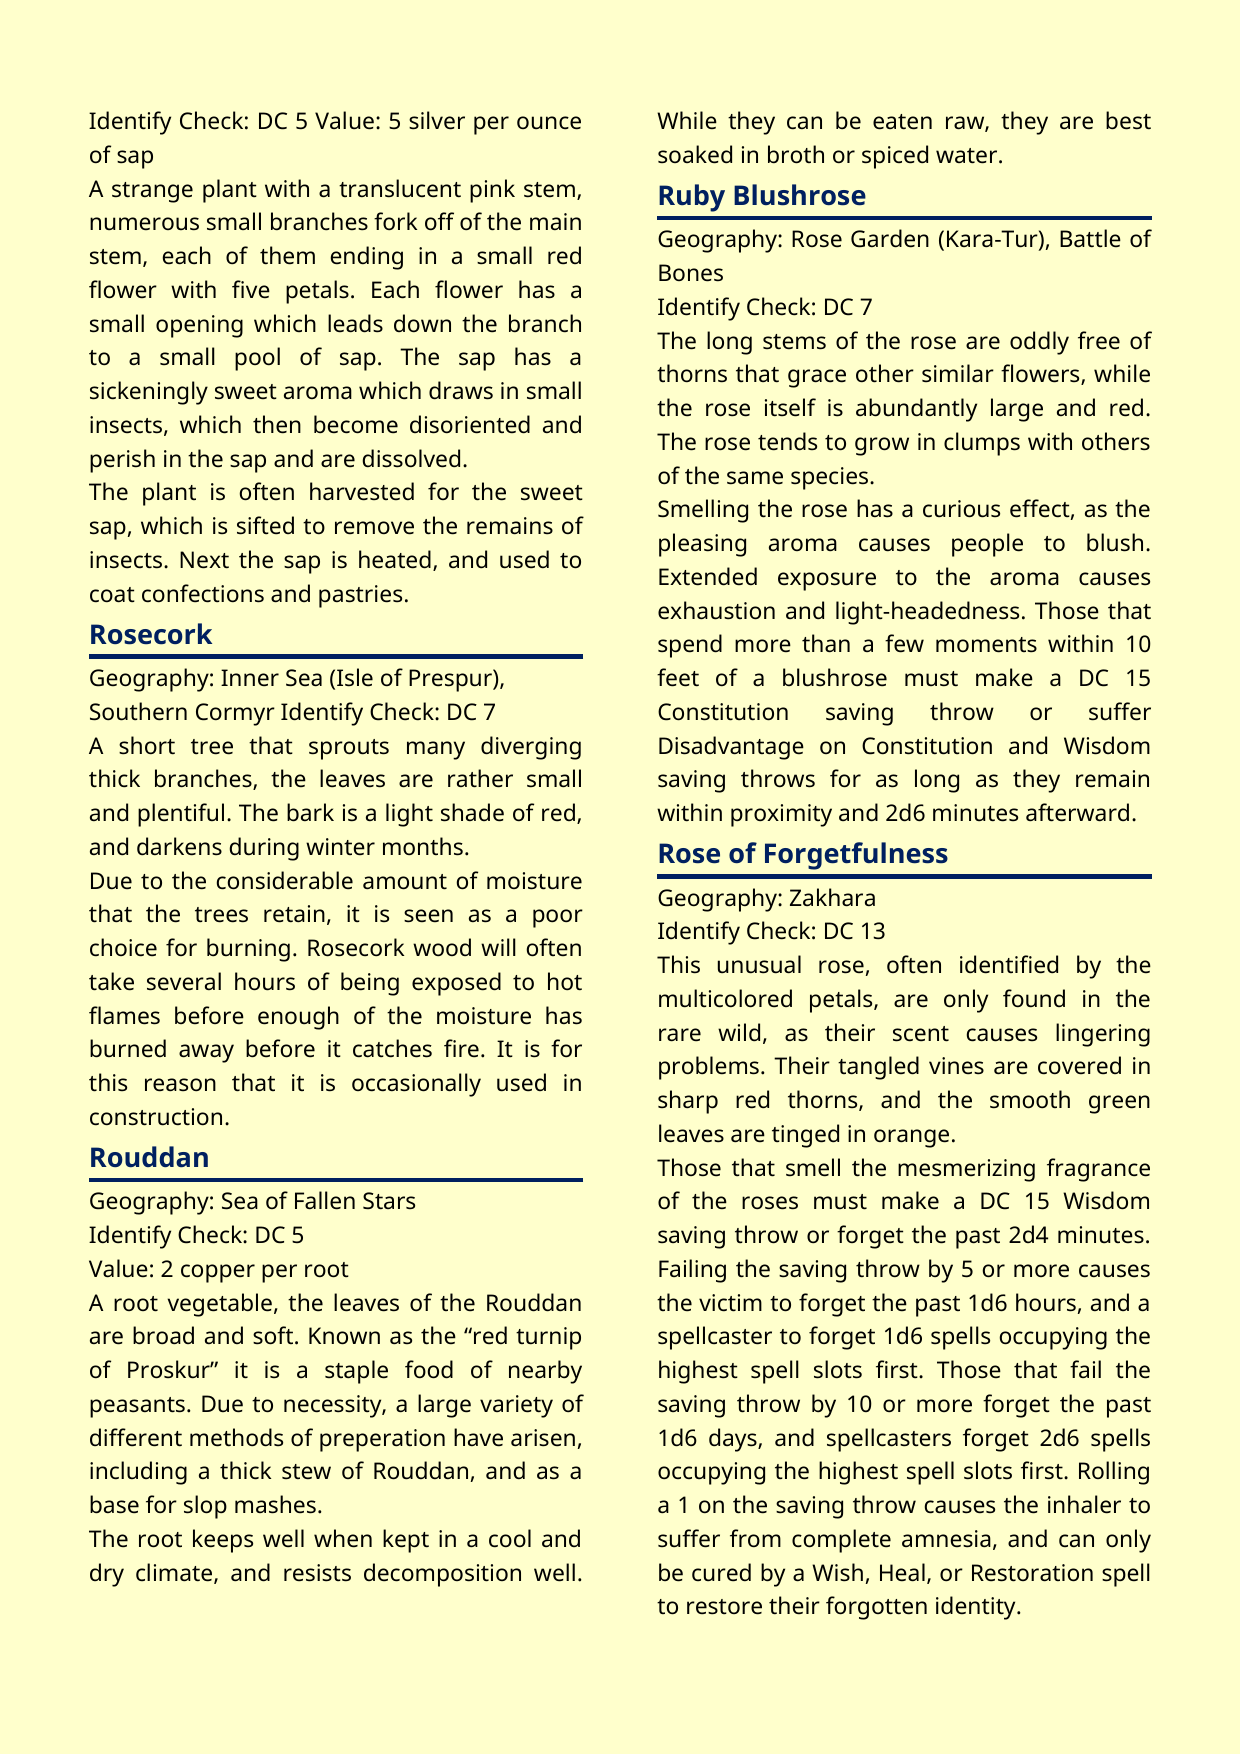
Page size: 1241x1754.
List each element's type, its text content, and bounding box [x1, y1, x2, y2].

text Identify Check: DC 5 Value: 5 silver per ounce of sap [89, 105, 583, 170]
subtitle Rosecork [89, 616, 583, 654]
text The root keeps well when kept in a cool and dry climate, and resists decomposition well. While they can be eaten raw, they are best soaked in broth or spiced water. [657, 105, 1152, 170]
text A strange plant with a translucent pink stem, numerous small branches fork off of the main stem, each of them ending in a small red flower with five petals. Each flower has a small opening which leads down the branch to a small pool of sap. The sap has a sickeningly sweet aroma which draws in small insects, which then become disoriented and perish in the sap and are dissolved. [89, 173, 583, 474]
text A short tree that sprouts many diverging thick branches, the leaves are rather small and plentiful. The bark is a light shade of red, and darkens during winter months. [89, 729, 583, 862]
text The plant is often harvested for the sweet sap, which is sifted to remove the remains of insects. Next the sap is heated, and used to coat confections and pastries. [89, 476, 583, 609]
subtitle Ruby Blushrose [657, 177, 1152, 216]
text Geography: Sea of Fallen Stars [89, 1185, 583, 1217]
text The long stems of the rose are oddly free of thorns that grace other similar flowers, while the rose itself is abundantly large and red. The rose tends to grow in clumps with others of the same species. [657, 324, 1152, 491]
text Identify Check: DC 5 [89, 1219, 583, 1250]
text Due to the considerable amount of moisture that the trees retain, it is seen as a poor choice for burning. Rosecork wood will often take several hours of being exposed to hot flames before enough of the moisture has burned away before it catches fire. It is for this reason that it is occasionally used in construction. [89, 864, 583, 1132]
text Geography: Rose Garden (Kara-Tur), Battle of Bones [657, 223, 1152, 288]
text The root keeps well when kept in a cool and dry climate, and resists decomposition well. While they can be eaten raw, they are best soaked in broth or spiced water. [89, 1523, 583, 1588]
text Value: 2 copper per root [89, 1253, 583, 1284]
text Geography: Inner Sea (Isle of Prespur), [89, 662, 583, 693]
text Those that smell the mesmerizing fragrance of the roses must make a DC 15 Wisdom saving throw or forget the past 2d4 minutes. Failing the saving throw by 5 or more causes the victim to forget the past 1d6 hours, and a spellcaster to forget 1d6 spells occupying the highest spell slots first. Those that fail the saving throw by 10 or more forget the past 1d6 days, and spellcasters forget 2d6 spells occupying the highest spell slots first. Rolling a 1 on the saving throw causes the inhaler to suffer from complete amnesia, and can only be cured by a Wish, Heal, or Restoration spell to restore their forgotten identity. [657, 1152, 1152, 1622]
text Geography: Zakhara [657, 882, 1152, 913]
text Smelling the rose has a curious effect, as the pleasing aroma causes people to blush. Extended exposure to the aroma causes exhaustion and light-headedness. Those that spend more than a few moments within 10 feet of a blushrose must make a DC 15 Constitution saving throw or suffer Disadvantage on Constitution and Wisdom saving throws for as long as they remain within proximity and 2d6 minutes afterward. [657, 493, 1152, 828]
subtitle Rose of Forgetfulness [657, 835, 1152, 874]
text A root vegetable, the leaves of the Rouddan are broad and soft. Known as the “red turnip of Proskur” it is a staple food of nearby peasants. Due to necessity, a large variety of different methods of preperation have arisen, including a thick stew of Rouddan, and as a base for slop mashes. [89, 1287, 583, 1520]
text Identify Check: DC 7 [657, 291, 1152, 322]
text Identify Check: DC 13 [657, 915, 1152, 947]
subtitle Rouddan [89, 1139, 583, 1178]
text This unusual rose, often identified by the multicolored petals, are only found in the rare wild, as their scent causes lingering problems. Their tangled vines are covered in sharp red thorns, and the smooth green leaves are tinged in orange. [657, 949, 1152, 1149]
text Southern Cormyr Identify Check: DC 7 [89, 696, 583, 727]
